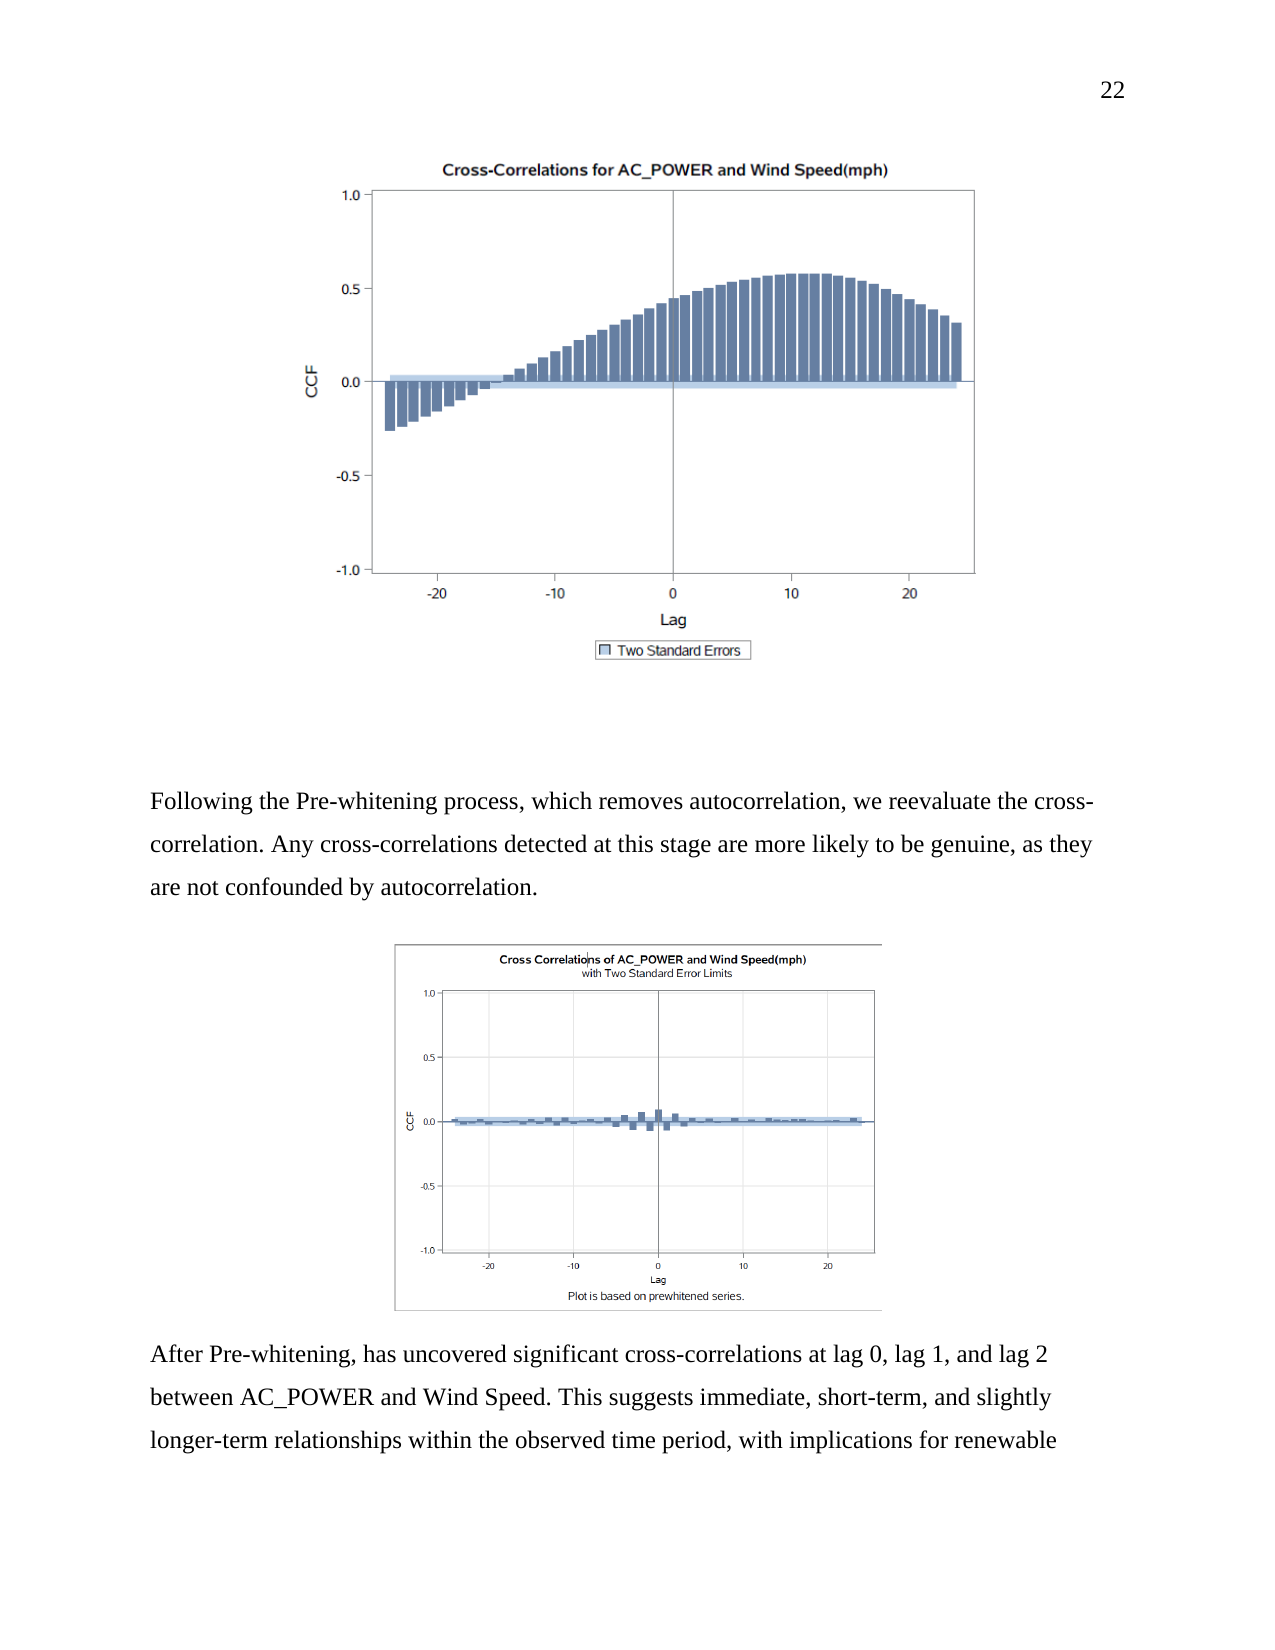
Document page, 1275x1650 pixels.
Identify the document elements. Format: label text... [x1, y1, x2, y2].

picture [292, 150, 983, 672]
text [150, 1339, 1125, 1454]
picture [393, 944, 882, 1311]
text Following the Pre-whitening process, which removes autocorrelation, we reevaluate the cross-correlation. Any cross-correlations detected at this stage are more likely to be genuine, as they are not confounded by autocorrelation. [150, 786, 1125, 901]
